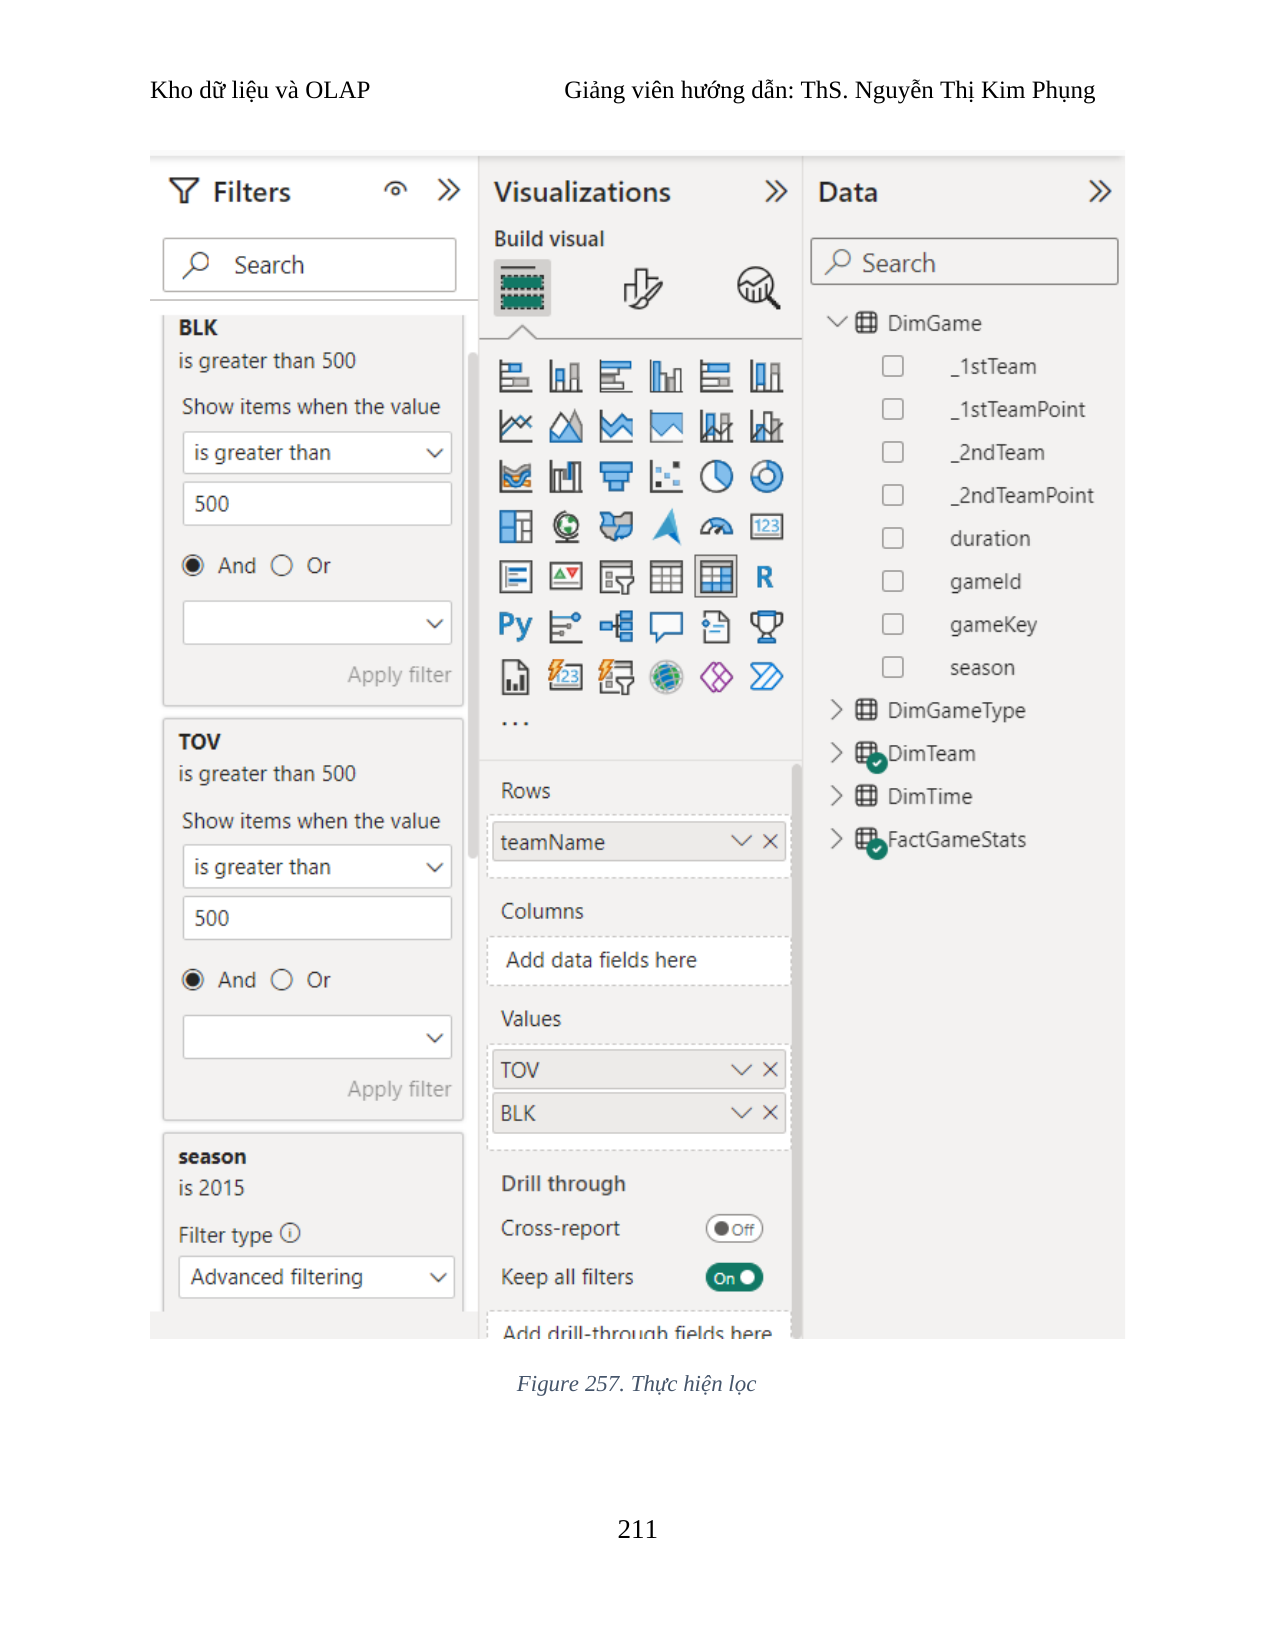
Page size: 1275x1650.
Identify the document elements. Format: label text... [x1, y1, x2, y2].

picture [150, 150, 1125, 1339]
